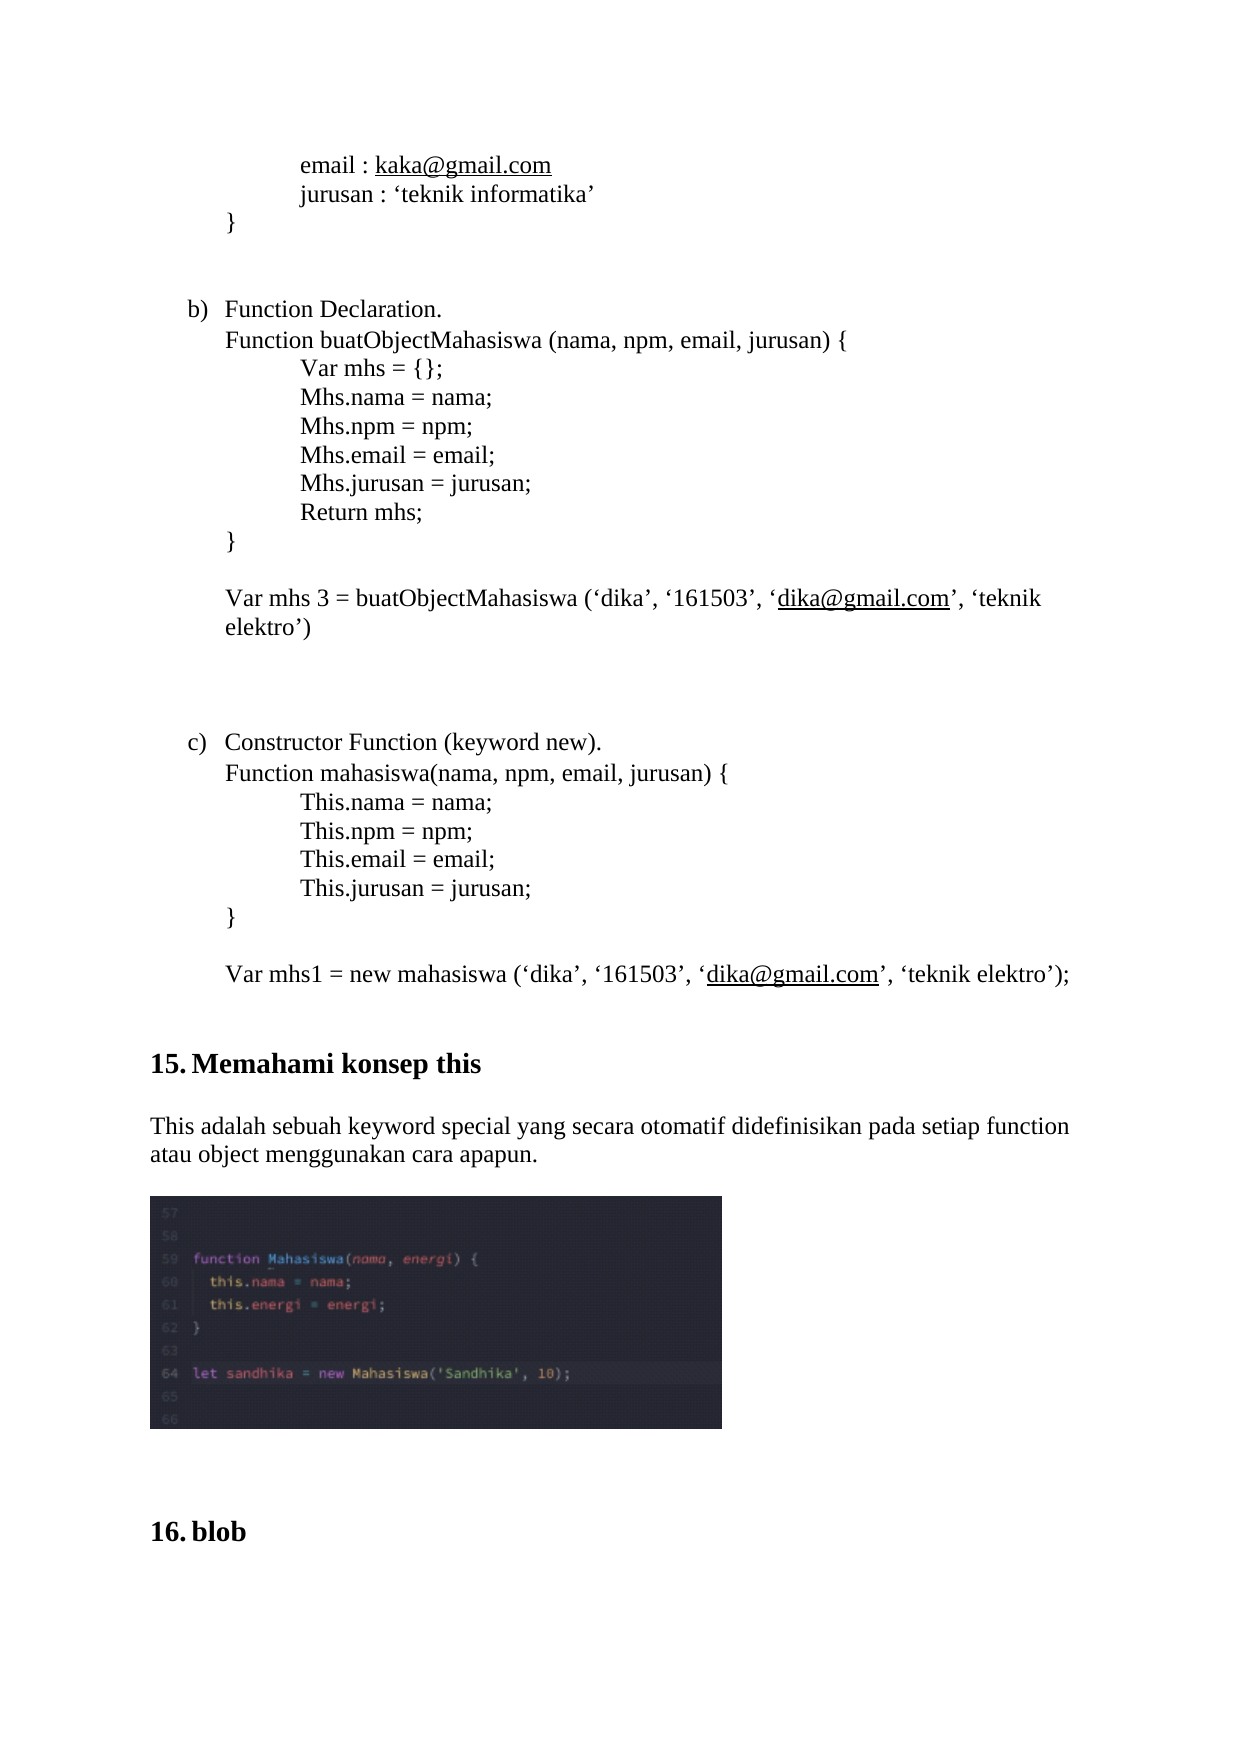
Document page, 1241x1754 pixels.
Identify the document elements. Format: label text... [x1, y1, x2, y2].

text } [225, 526, 1090, 555]
text Function mahasiswa(nama, npm, email, jurusan) { [225, 758, 1090, 787]
text Return mhs; [225, 497, 1090, 526]
subtitle Function Declaration. [187, 294, 1090, 322]
text email : kaka@gmail.com [225, 150, 1090, 179]
text Var mhs = {}; [225, 353, 1090, 382]
picture [150, 1196, 722, 1429]
text jurusan : ‘teknik informatika’ [225, 179, 1090, 207]
text Mhs.npm = npm; [225, 411, 1090, 440]
text This.email = email; [225, 844, 1090, 873]
text This.nama = nama; [225, 787, 1090, 816]
text } [225, 902, 1090, 931]
text This.jurusan = jurusan; [225, 873, 1090, 902]
text This.npm = npm; [225, 816, 1090, 844]
subtitle Constructor Function (keyword new). [187, 727, 1090, 756]
text Var mhs1 = new mahasiswa (‘dika’, ‘161503’, ‘dika@gmail.com’, ‘teknik elektro’); [225, 959, 1090, 988]
text Mhs.email = email; [225, 440, 1090, 468]
text Mhs.nama = nama; [225, 382, 1090, 411]
subtitle blob [150, 1514, 1090, 1548]
text This adalah sebuah keyword special yang secara otomatif didefinisikan pada setiap function atau object menggunakan cara apapun. [150, 1111, 1090, 1168]
text Mhs.jurusan = jurusan; [225, 468, 1090, 497]
text Var mhs 3 = buatObjectMahasiswa (‘dika’, ‘161503’, ‘dika@gmail.com’, ‘teknik elektro’) [225, 583, 1090, 641]
text Function buatObjectMahasiswa (nama, npm, email, jurusan) { [225, 325, 1090, 353]
text } [225, 207, 1090, 236]
subtitle Memahami konsep this [150, 1046, 1090, 1079]
